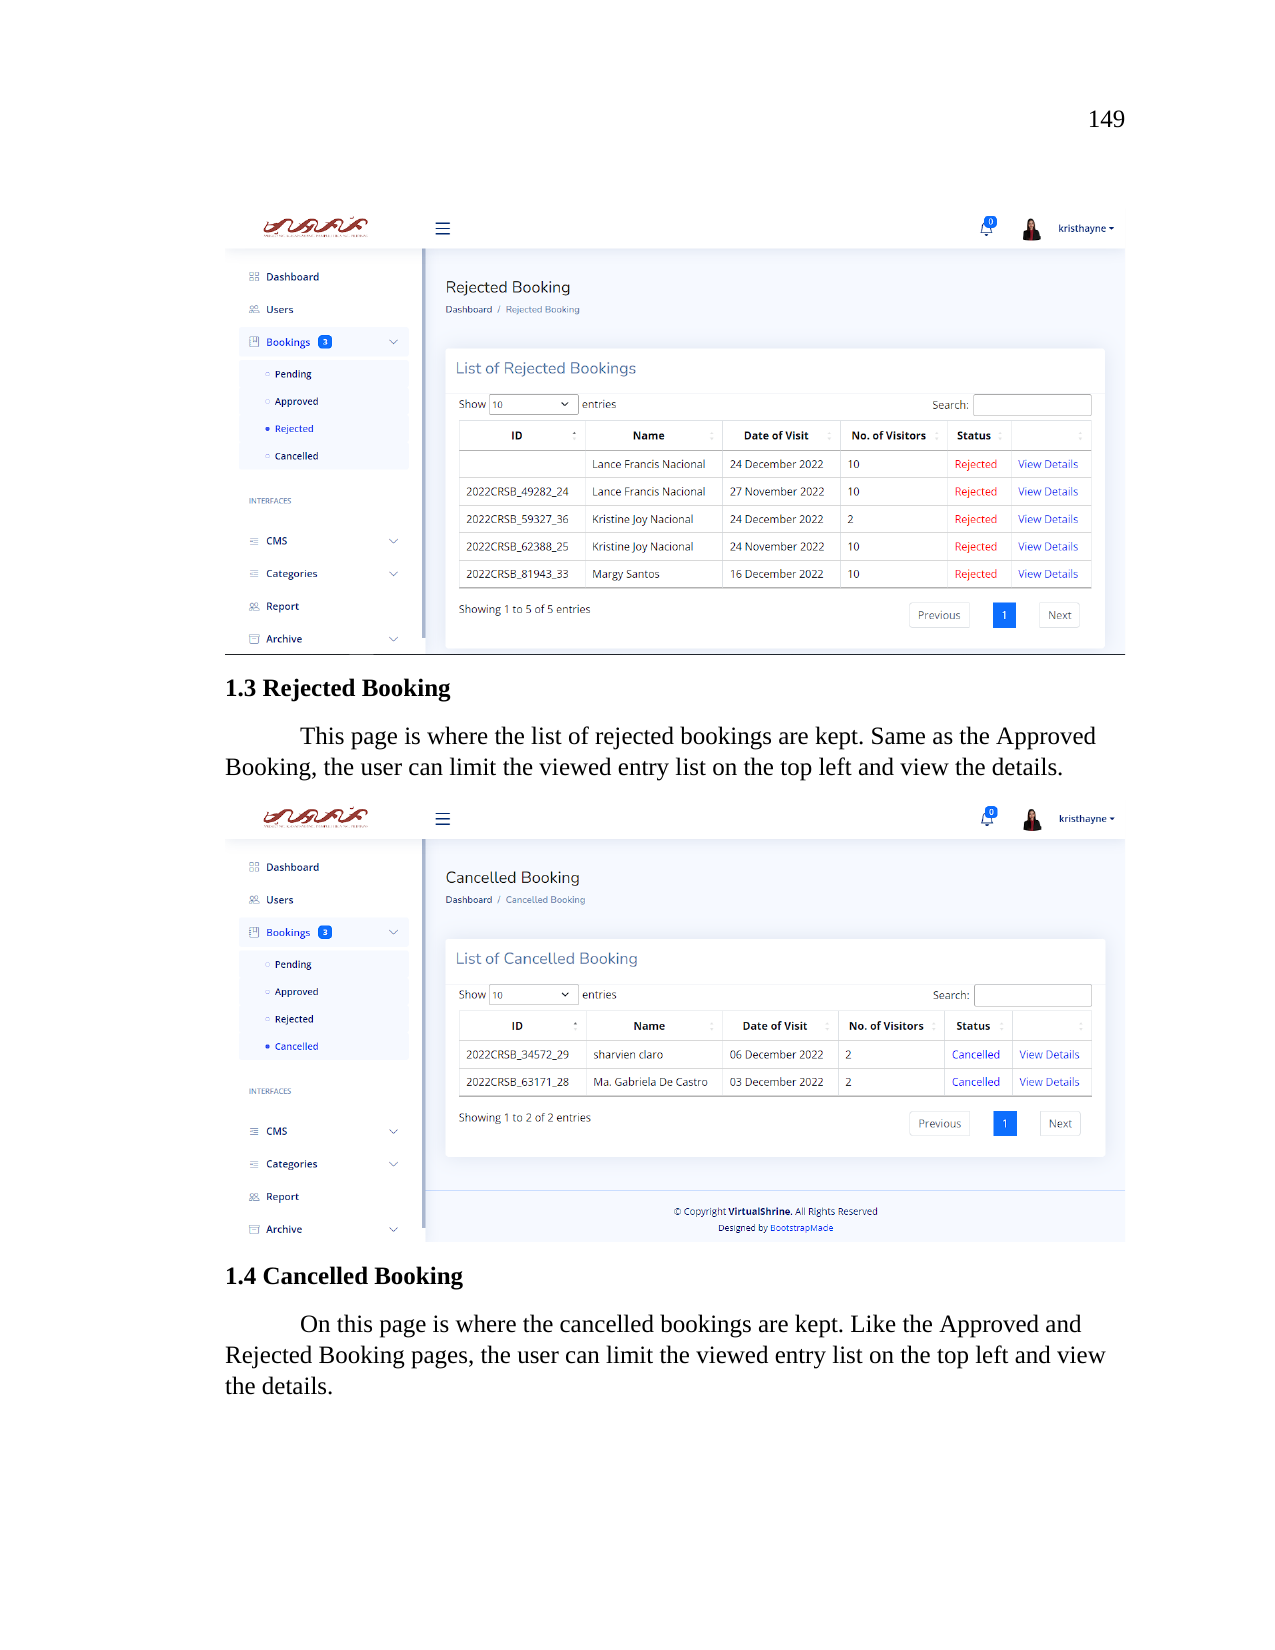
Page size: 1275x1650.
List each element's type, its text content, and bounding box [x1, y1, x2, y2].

picture [225, 208, 1125, 655]
text On this page is where the cancelled bookings are kept. Like the Approved and Rejected Booking pages, the user can limit the viewed entry list on the top left and view the details. [225, 1309, 1125, 1399]
text 1.4 Cancelled Booking [225, 1261, 1125, 1290]
text This page is where the list of rejected bookings are kept. Same as the Approved Booking, the user can limit the viewed entry list on the top left and view the details. [225, 721, 1125, 781]
text 1.3 Rejected Booking [225, 673, 1125, 702]
picture [225, 800, 1125, 1242]
